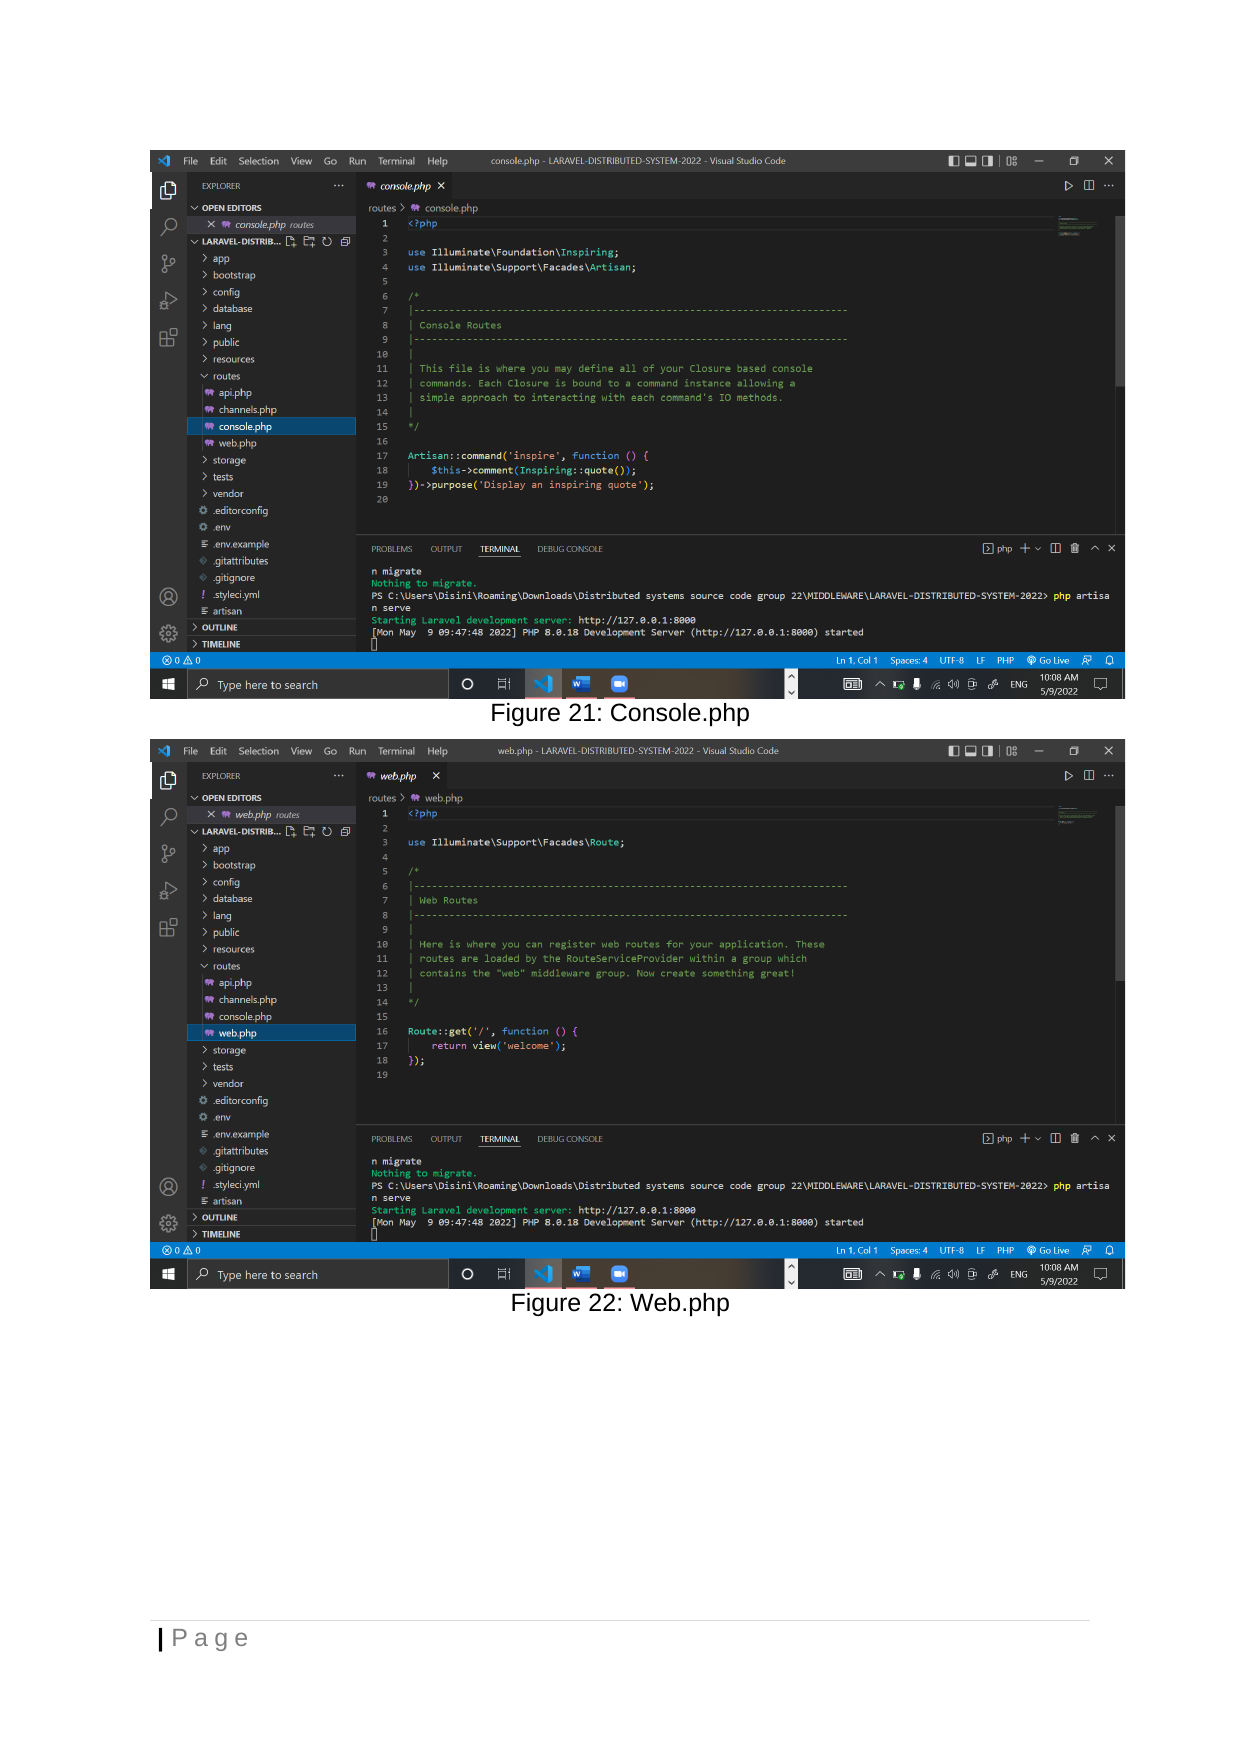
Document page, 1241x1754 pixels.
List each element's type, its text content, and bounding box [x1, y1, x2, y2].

picture [150, 739, 1125, 1289]
picture [150, 150, 1125, 699]
text Figure 22: Web.php [150, 1289, 1090, 1317]
text Figure 21: Console.php [150, 699, 1090, 727]
